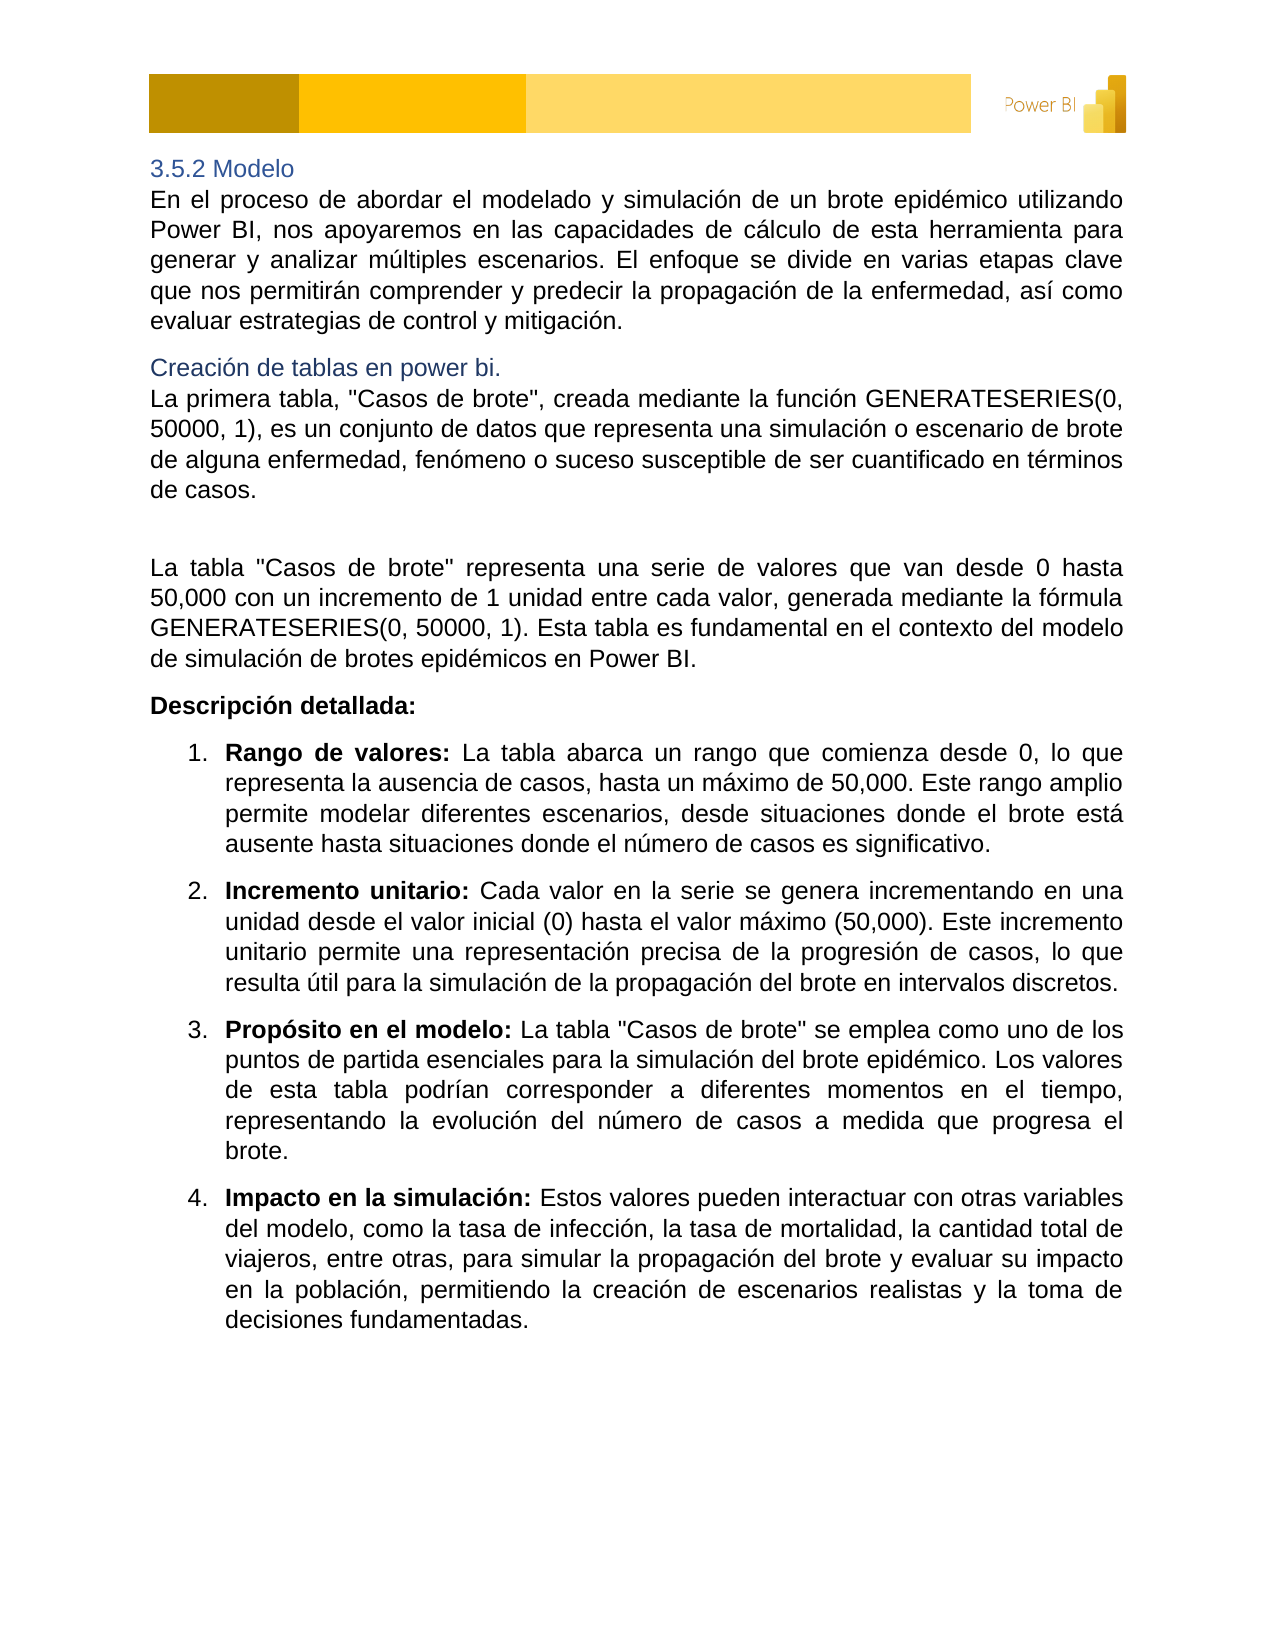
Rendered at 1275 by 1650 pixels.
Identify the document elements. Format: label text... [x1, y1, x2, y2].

text Descripción detallada: [150, 691, 1125, 719]
text Creación de tablas en power bi. [150, 353, 1125, 382]
picture [1005, 75, 1127, 133]
list Impacto en la simulación: Estos valores pueden interactuar con otras variables del modelo, como la tasa de infección, la tasa de mortalidad, la cantidad total de viajeros, entre otras, para simular la propagación del brote y evaluar su impacto en la población, permitiendo la creación de escenarios realistas y la toma de decisiones fundamentadas. [187, 1183, 1125, 1334]
text La tabla "Casos de brote" representa una serie de valores que van desde 0 hasta 50,000 con un incremento de 1 unidad entre cada valor, generada mediante la fórmula GENERATESERIES(0, 50000, 1). Esta tabla es fundamental en el contexto del modelo de simulación de brotes epidémicos en Power BI. [150, 522, 1125, 672]
list Incremento unitario: Cada valor en la serie se genera incrementando en una unidad desde el valor inicial (0) hasta el valor máximo (50,000). Este incremento unitario permite una representación precisa de la progresión de casos, lo que resulta útil para la simulación de la propagación del brote en intervalos discretos. [187, 876, 1125, 996]
list Propósito en el modelo: La tabla "Casos de brote" se emplea como uno de los puntos de partida esenciales para la simulación del brote epidémico. Los valores de esta tabla podrían corresponder a diferentes momentos en el tiempo, representando la evolución del número de casos a medida que progresa el brote. [187, 1014, 1125, 1165]
text En el proceso de abordar el modelado y simulación de un brote epidémico utilizando Power BI, nos apoyaremos en las capacidades de cálculo de esta herramienta para generar y analizar múltiples escenarios. El enfoque se divide en varias etapas clave que nos permitirán comprender y predecir la propagación de la enfermedad, así como evaluar estrategias de control y mitigación. [150, 184, 1125, 335]
subtitle 3.5.2 Modelo [150, 154, 1125, 183]
list Rango de valores: La tabla abarca un rango que comienza desde 0, lo que representa la ausencia de casos, hasta un máximo de 50,000. Este rango amplio permite modelar diferentes escenarios, desde situaciones donde el brote está ausente hasta situaciones donde el número de casos es significativo. [187, 738, 1125, 858]
text La primera tabla, "Casos de brote", creada mediante la función GENERATESERIES(0, 50000, 1), es un conjunto de datos que representa una simulación o escenario de brote de alguna enfermedad, fenómeno o suceso susceptible de ser cuantificado en términos de casos. [150, 384, 1125, 504]
